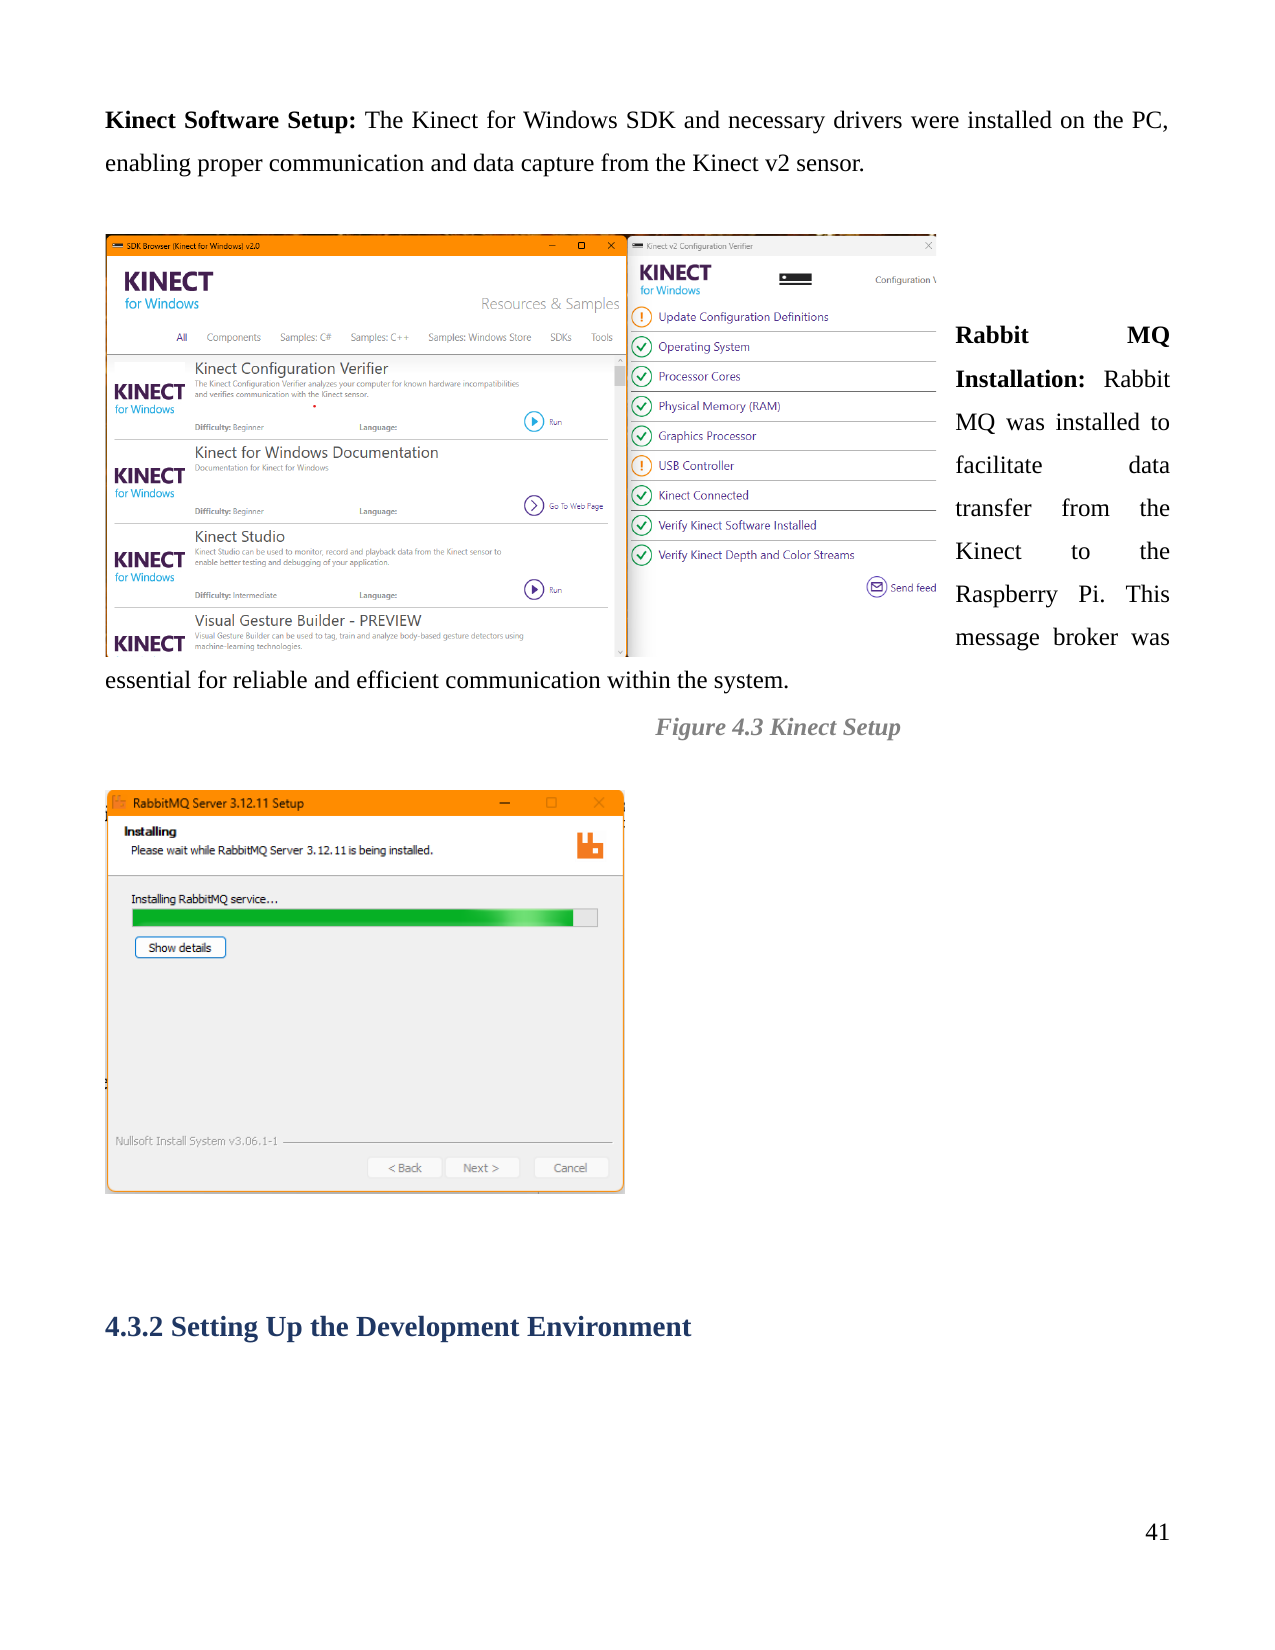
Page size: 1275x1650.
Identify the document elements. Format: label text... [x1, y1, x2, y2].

text Rabbit MQ Installation: Rabbit MQ was installed to facilitate data transfer from the Kinect to the Raspberry Pi. This message broker was essential for reliable and efficient communication within the system. [105, 321, 1170, 694]
picture [105, 790, 625, 1194]
text Kinect Software Setup: The Kinect for Windows SDK and necessary drivers were installed on the PC, enabling proper communication and data capture from the Kinect v2 sensor. [105, 105, 1170, 177]
subtitle 4.3.2 Setting Up the Development Environment [105, 1309, 1170, 1343]
picture [105, 234, 937, 657]
